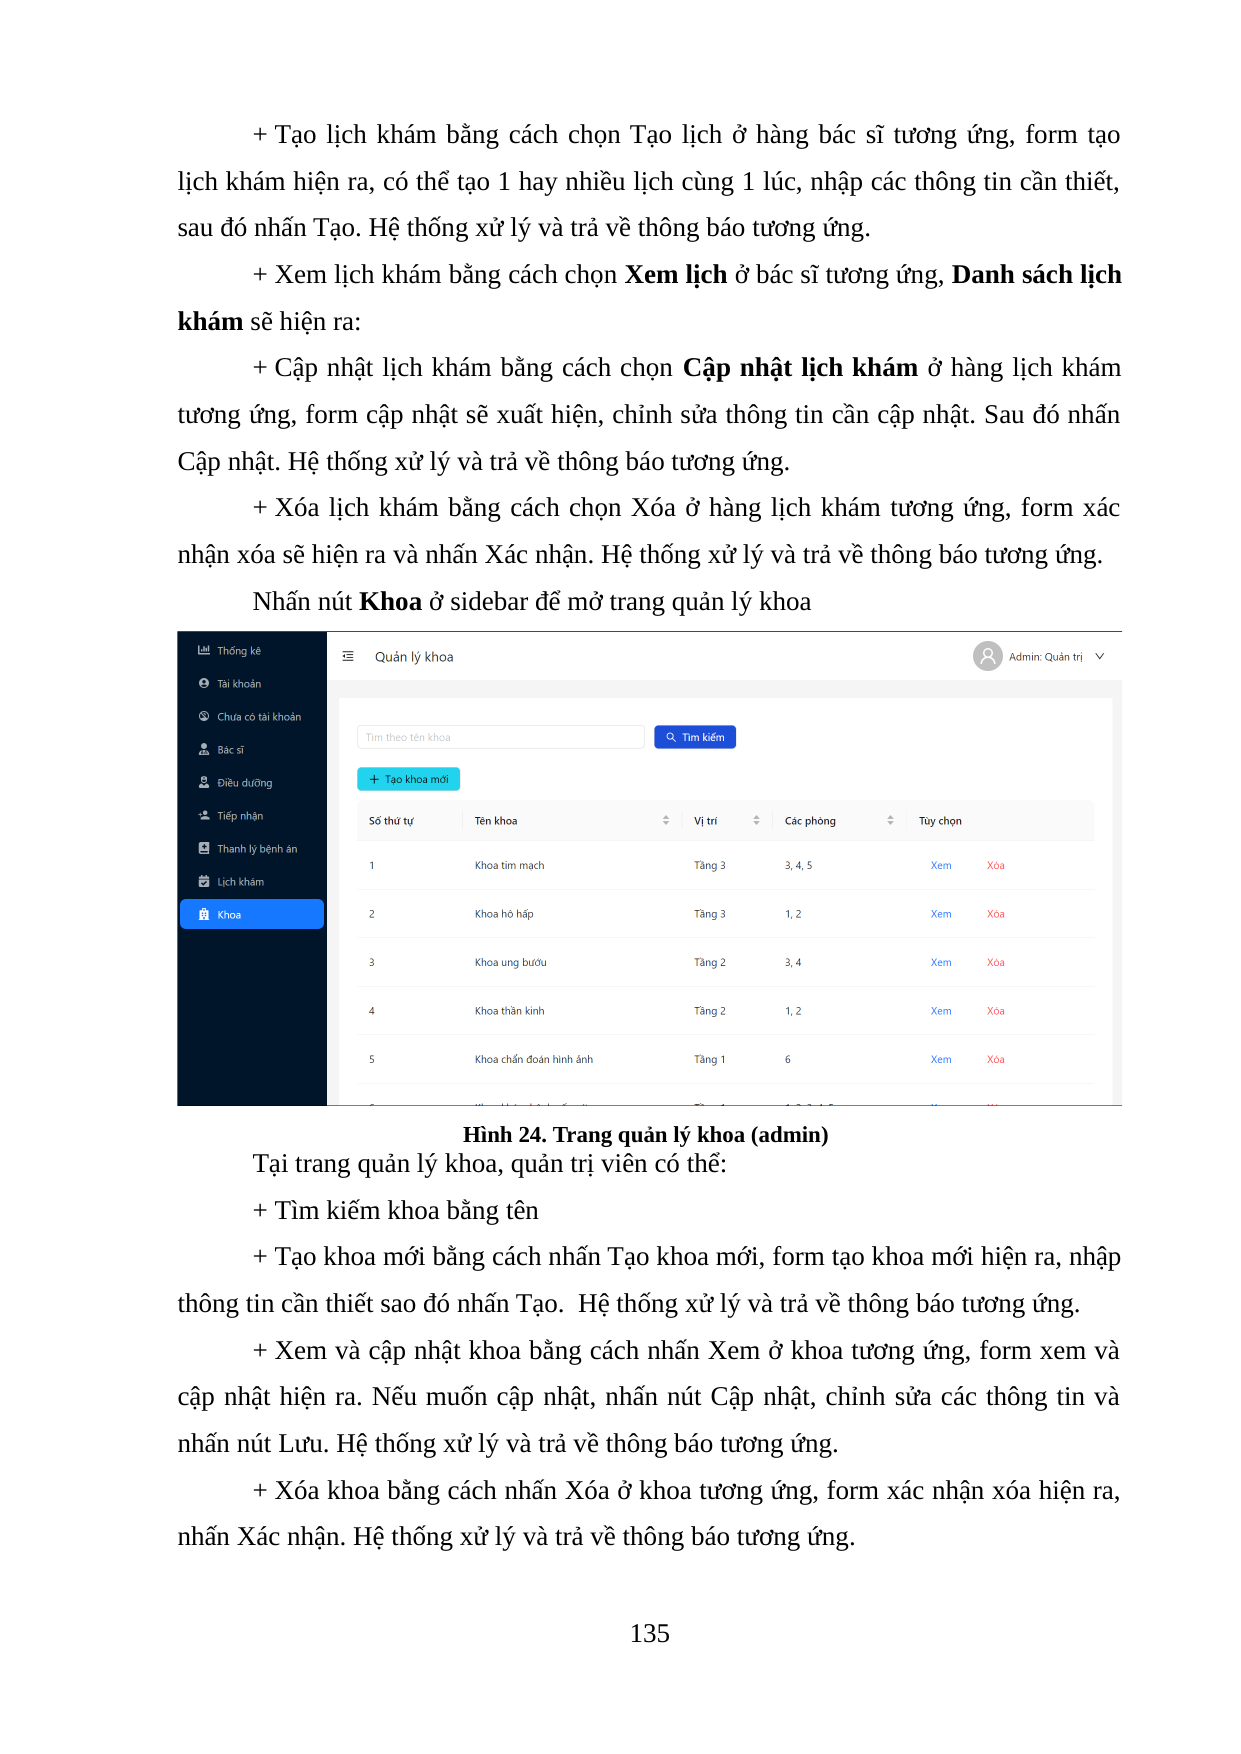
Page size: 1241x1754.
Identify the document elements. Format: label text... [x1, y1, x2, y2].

list Tìm kiếm khoa bằng tên [177, 1194, 1122, 1225]
list Tạo khoa mới bằng cách nhấn Tạo khoa mới, form tạo khoa mới hiện ra, nhập thông tin cần thiết sao đó nhấn Tạo. Hệ thống xử lý và trả về thông báo tương ứng. [177, 1240, 1122, 1318]
list Xem lịch khám bằng cách chọn Xem lịch ở bác sĩ tương ứng, Danh sách lịch khám sẽ hiện ra: [177, 258, 1122, 336]
picture [177, 631, 1123, 1106]
text Trang quản lý khoa (admin) [214, 1121, 1122, 1147]
list Cập nhật lịch khám bằng cách chọn Cập nhật lịch khám ở hàng lịch khám tương ứng, form cập nhật sẽ xuất hiện, chỉnh sửa thông tin cần cập nhật. Sau đó nhấn Cập nhật. Hệ thống xử lý và trả về thông báo tương ứng. [177, 351, 1122, 476]
text Tại trang quản lý khoa, quản trị viên có thể: [177, 1147, 1122, 1178]
list Tạo lịch khám bằng cách chọn Tạo lịch ở hàng bác sĩ tương ứng, form tạo lịch khám hiện ra, có thể tạo 1 hay nhiều lịch cùng 1 lúc, nhập các thông tin cần thiết, sau đó nhấn Tạo. Hệ thống xử lý và trả về thông báo tương ứng. [177, 118, 1122, 243]
list Xóa lịch khám bằng cách chọn Xóa ở hàng lịch khám tương ứng, form xác nhận xóa sẽ hiện ra và nhấn Xác nhận. Hệ thống xử lý và trả về thông báo tương ứng. [177, 491, 1122, 569]
list Xem và cập nhật khoa bằng cách nhấn Xem ở khoa tương ứng, form xem và cập nhật hiện ra. Nếu muốn cập nhật, nhấn nút Cập nhật, chỉnh sửa các thông tin và nhấn nút Lưu. Hệ thống xử lý và trả về thông báo tương ứng. [177, 1334, 1122, 1458]
text Nhấn nút Khoa ở sidebar để mở trang quản lý khoa [177, 585, 1122, 616]
list Xóa khoa bằng cách nhấn Xóa ở khoa tương ứng, form xác nhận xóa hiện ra, nhấn Xác nhận. Hệ thống xử lý và trả về thông báo tương ứng. [177, 1474, 1122, 1552]
